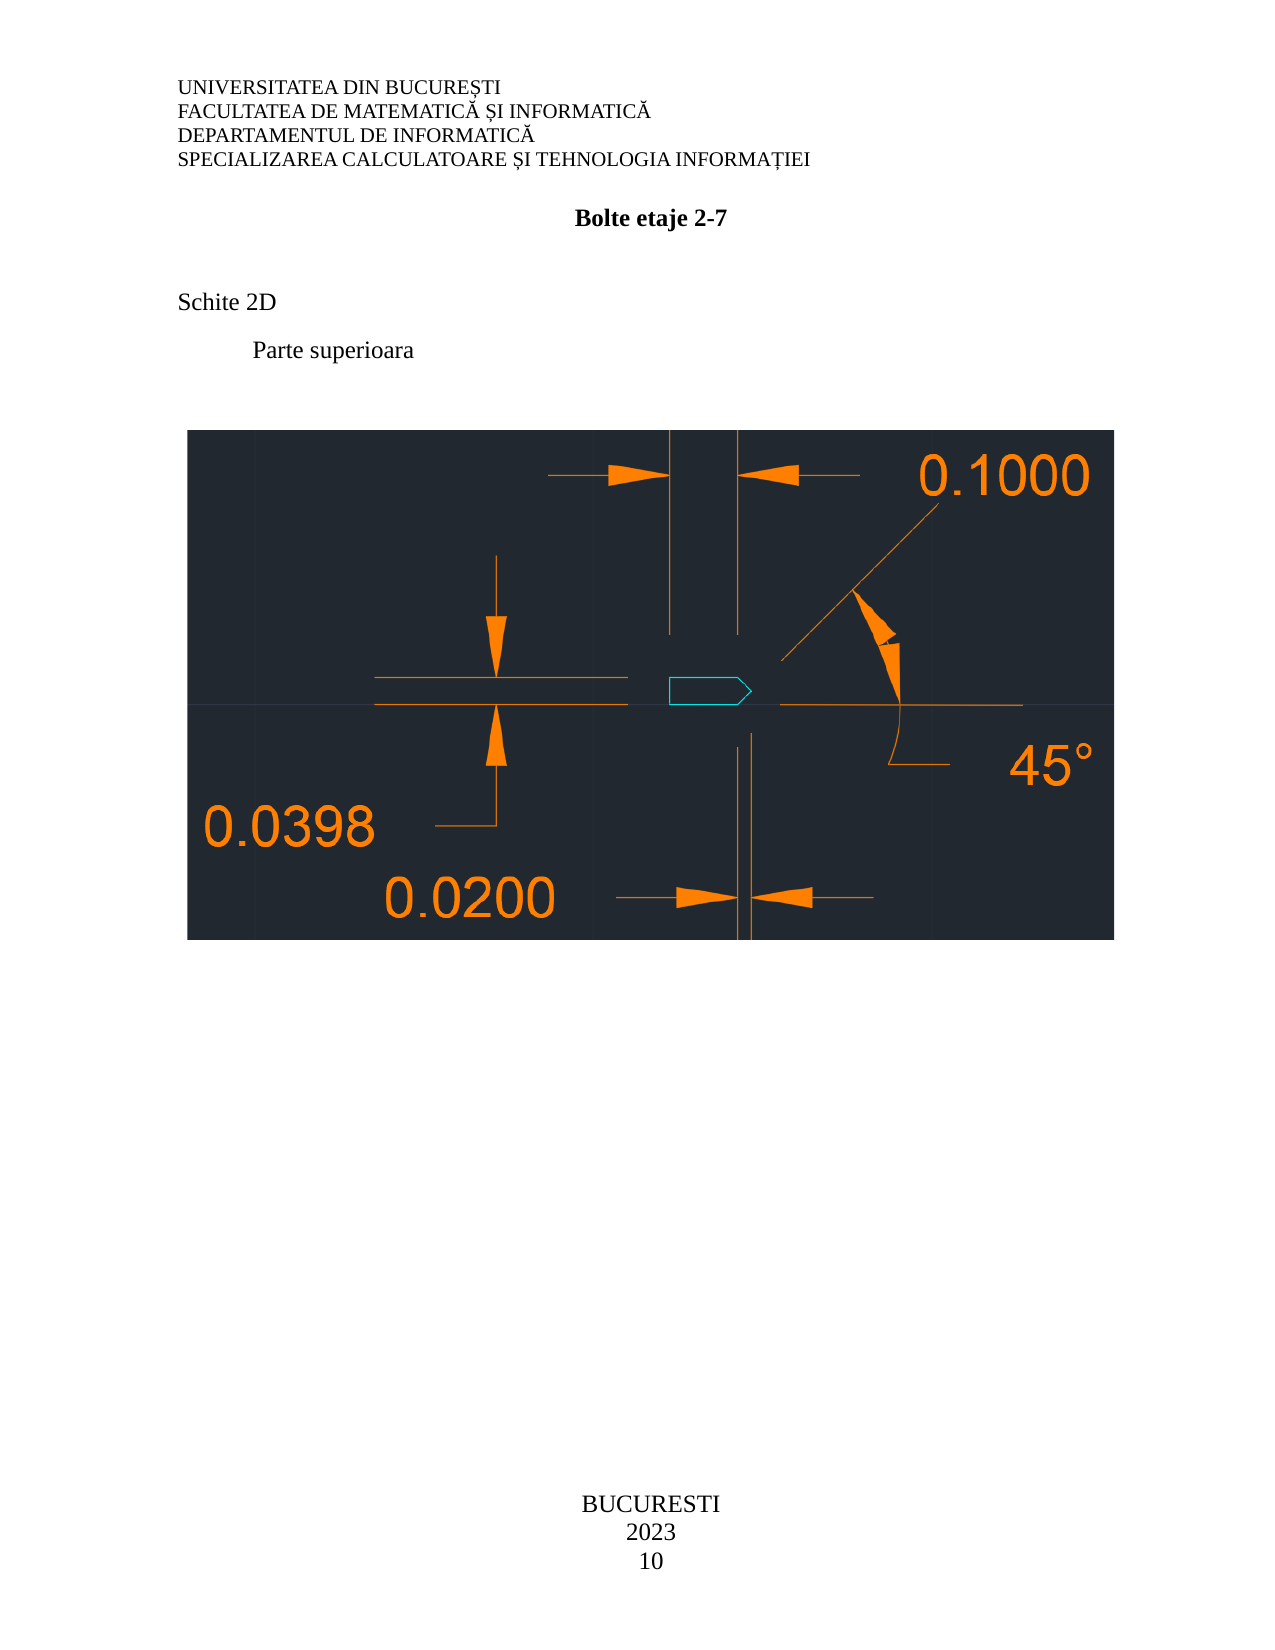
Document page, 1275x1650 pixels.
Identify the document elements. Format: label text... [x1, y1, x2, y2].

subtitle Bolte etaje 2-7 [177, 203, 1124, 232]
text Parte superioara [177, 335, 1124, 364]
text Schite 2D [177, 287, 1124, 316]
picture [187, 430, 1115, 940]
